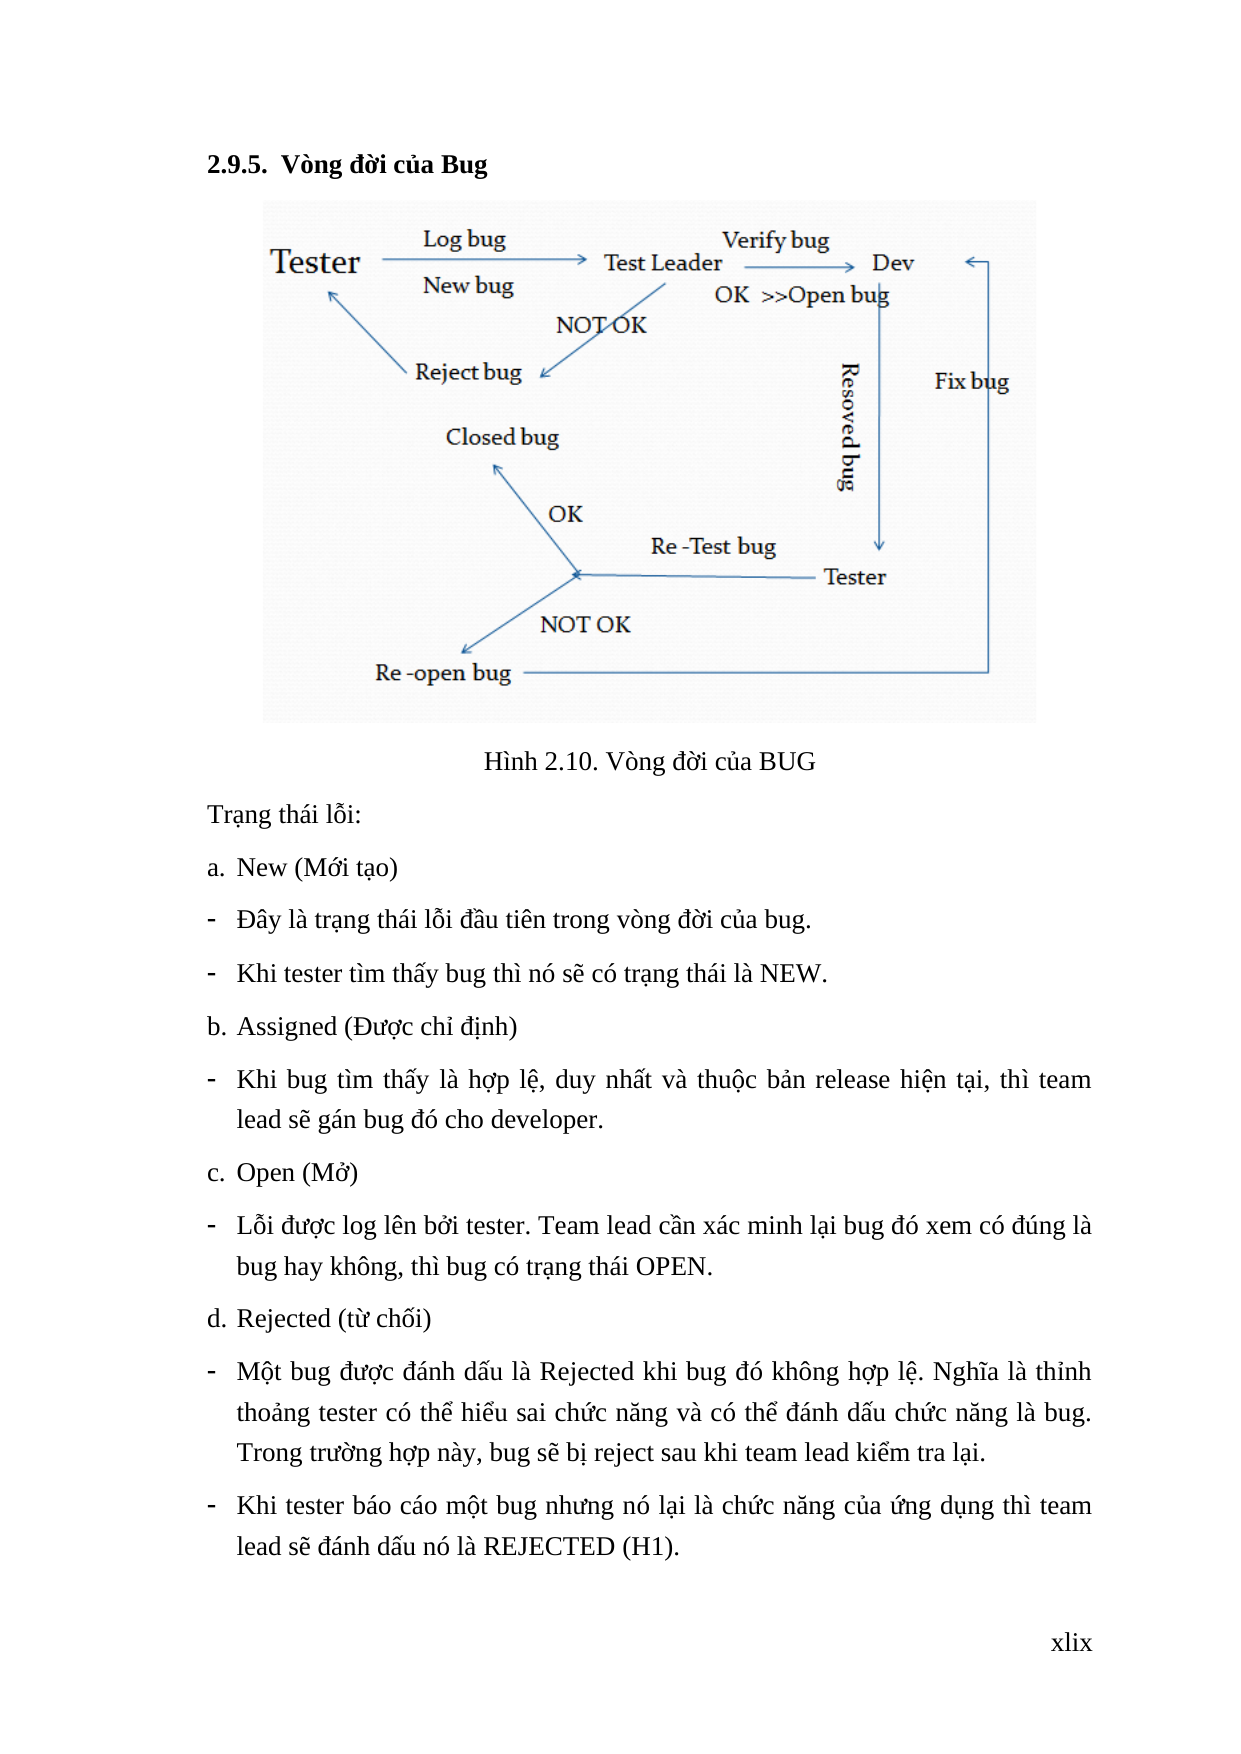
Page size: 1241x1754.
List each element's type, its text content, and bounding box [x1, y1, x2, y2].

text Một bug được đánh dấu là Rejected khi bug đó không hợp lệ. Nghĩa là thỉnh thoảng tester có thể hiểu sai chức năng và có thể đánh dấu chức năng là bug. Trong trường hợp này, bug sẽ bị reject sau khi team lead kiểm tra lại. [207, 1355, 1092, 1467]
text Khi bug tìm thấy là hợp lệ, duy nhất và thuộc bản release hiện tại, thì team lead sẽ gán bug đó cho developer. [207, 1063, 1092, 1134]
text Khi tester báo cáo một bug nhưng nó lại là chức năng của ứng dụng thì team lead sẽ đánh dấu nó là REJECTED (H1). [207, 1489, 1092, 1561]
text Đây là trạng thái lỗi đầu tiên trong vòng đời của bug. [207, 903, 1092, 935]
subtitle Vòng đời của Bug [207, 148, 1092, 179]
list Assigned (Được chỉ định) [207, 1010, 1092, 1041]
list New (Mới tạo) [207, 851, 1092, 882]
text Lỗi được log lên bởi tester. Team lead cần xác minh lại bug đó xem có đúng là bug hay không, thì bug có trạng thái OPEN. [207, 1209, 1092, 1281]
text Khi tester tìm thấy bug thì nó sẽ có trạng thái là NEW. [207, 957, 1092, 988]
list Open (Mở) [207, 1156, 1092, 1187]
picture [262, 200, 1037, 723]
text Trạng thái lỗi: [207, 798, 1092, 829]
list Rejected (từ chối) [207, 1302, 1092, 1334]
